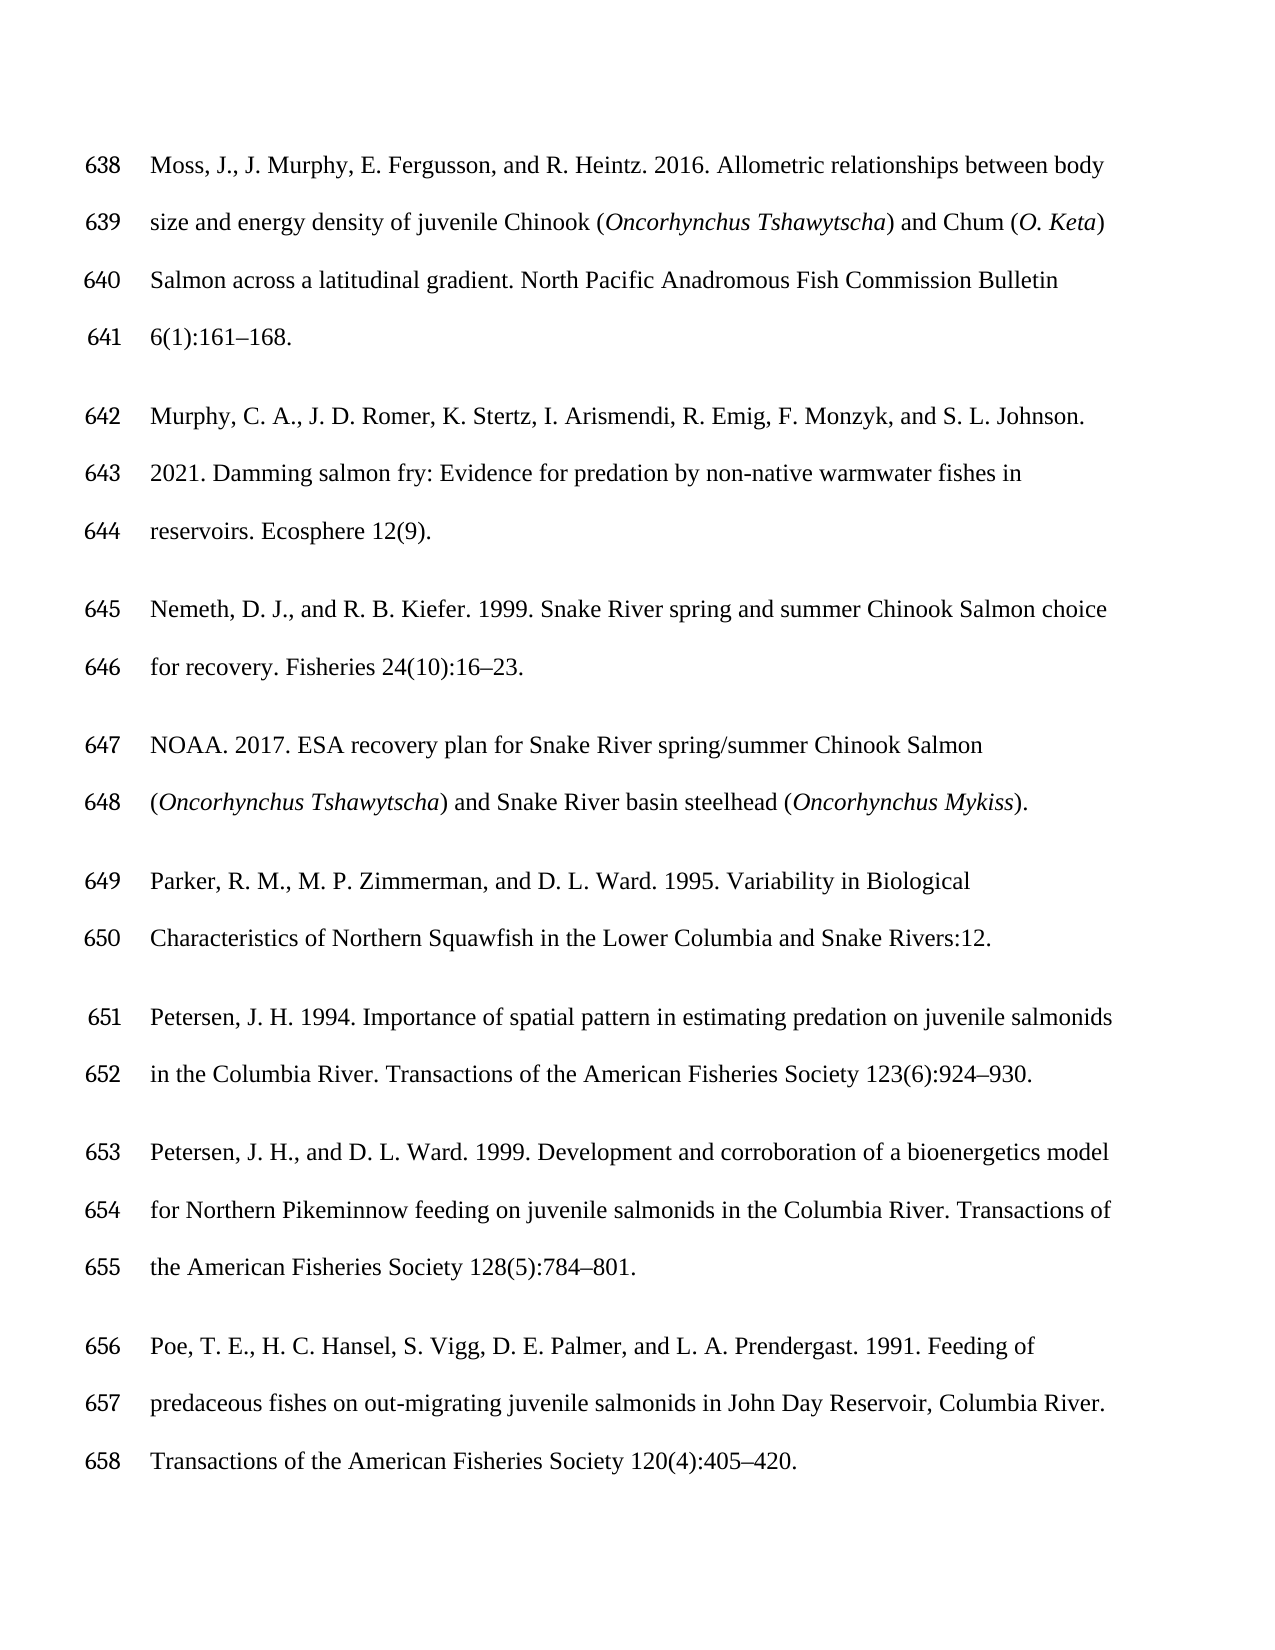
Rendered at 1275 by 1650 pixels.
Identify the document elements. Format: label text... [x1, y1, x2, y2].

text Poe, T. E., H. C. Hansel, S. Vigg, D. E. Palmer, and L. A. Prendergast. 1991. Feeding of predaceous fishes on out-migrating juvenile salmonids in John Day Reservoir, Columbia River. Transactions of the American Fisheries Society 120(4):405–420. [150, 1331, 1125, 1474]
text Moss, J., J. Murphy, E. Fergusson, and R. Heintz. 2016. Allometric relationships between body size and energy density of juvenile Chinook (Oncorhynchus Tshawytscha) and Chum (O. Keta) Salmon across a latitudinal gradient. North Pacific Anadromous Fish Commission Bulletin 6(1):161–168. [150, 150, 1125, 351]
text Parker, R. M., M. P. Zimmerman, and D. L. Ward. 1995. Variability in Biological Characteristics of Northern Squawfish in the Lower Columbia and Snake Rivers:12. [150, 866, 1125, 952]
text NOAA. 2017. ESA recovery plan for Snake River spring/summer Chinook Salmon (Oncorhynchus Tshawytscha) and Snake River basin steelhead (Oncorhynchus Mykiss). [150, 730, 1125, 816]
text Petersen, J. H. 1994. Importance of spatial pattern in estimating predation on juvenile salmonids in the Columbia River. Transactions of the American Fisheries Society 123(6):924–930. [150, 1002, 1125, 1088]
text Murphy, C. A., J. D. Romer, K. Stertz, I. Arismendi, R. Emig, F. Monzyk, and S. L. Johnson. 2021. Damming salmon fry: Evidence for predation by non-native warmwater fishes in reservoirs. Ecosphere 12(9). [150, 401, 1125, 544]
text Nemeth, D. J., and R. B. Kiefer. 1999. Snake River spring and summer Chinook Salmon choice for recovery. Fisheries 24(10):16–23. [150, 594, 1125, 680]
text Petersen, J. H., and D. L. Ward. 1999. Development and corroboration of a bioenergetics model for Northern Pikeminnow feeding on juvenile salmonids in the Columbia River. Transactions of the American Fisheries Society 128(5):784–801. [150, 1137, 1125, 1281]
